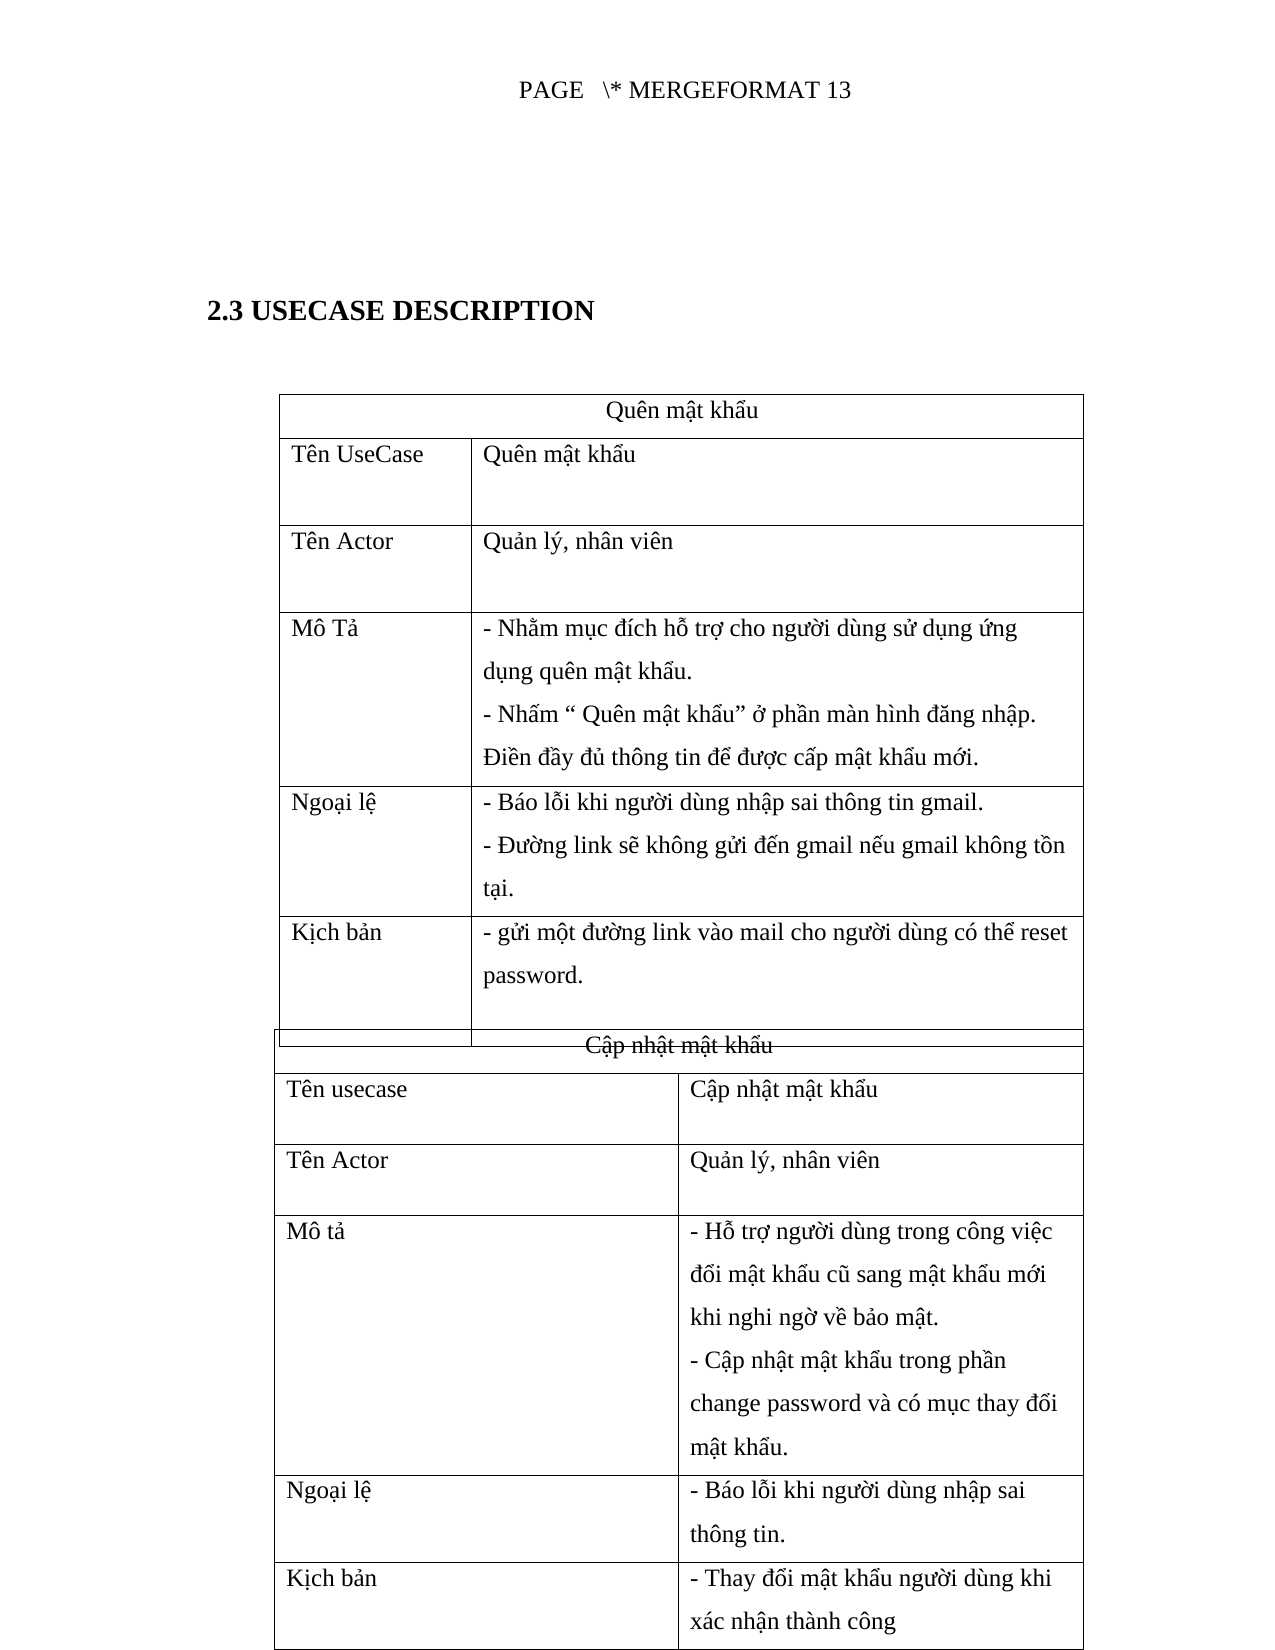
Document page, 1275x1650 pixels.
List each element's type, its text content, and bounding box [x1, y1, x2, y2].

table_cell Mô tả [275, 1216, 678, 1474]
table_cell Quản lý, nhân viên [679, 1145, 1083, 1215]
table_cell Tên usecase [275, 1074, 678, 1144]
table_cell Tên UseCase [280, 439, 471, 525]
table_header Cập nhật mật khẩu [275, 1030, 1083, 1073]
table_cell - Báo lỗi khi người dùng nhập sai thông tin gmail. - Đường link sẽ không gửi đến gmail nếu gmail không tồn tại. [472, 787, 1083, 916]
table_cell Quên mật khẩu [472, 439, 1083, 525]
table_cell Tên Actor [280, 526, 471, 612]
table_cell - Nhằm mục đích hỗ trợ cho người dùng sử dụng ứng dụng quên mật khẩu. - Nhấm “ Quên mật khẩu” ở phần màn hình đăng nhập. Điền đầy đủ thông tin để được cấp mật khẩu mới. [472, 613, 1083, 786]
table_cell Kịch bản [280, 917, 471, 1029]
table_cell Mô Tả [280, 613, 471, 786]
table_cell - Hỗ trợ người dùng trong công việc đổi mật khẩu cũ sang mật khẩu mới khi nghi ngờ về bảo mật. - Cập nhật mật khẩu trong phần change password và có mục thay đổi mật khẩu. [679, 1216, 1083, 1474]
text 2.3 USECASE DESCRIPTION [207, 293, 1157, 327]
table_cell Cập nhật mật khẩu [679, 1074, 1083, 1144]
table_cell Quản lý, nhân viên [472, 526, 1083, 612]
table_cell - Báo lỗi khi người dùng nhập sai thông tin. [679, 1476, 1083, 1562]
table_cell Ngoại lệ [275, 1476, 678, 1562]
table_header Quên mật khẩu [280, 395, 1083, 438]
table_cell - Thay đổi mật khẩu người dùng khi xác nhận thành công [679, 1563, 1083, 1649]
table_cell - gửi một đường link vào mail cho người dùng có thể reset password. [472, 917, 1083, 1029]
table_cell Kịch bản [275, 1563, 678, 1649]
table_cell Tên Actor [275, 1145, 678, 1215]
table_cell Ngoại lệ [280, 787, 471, 916]
